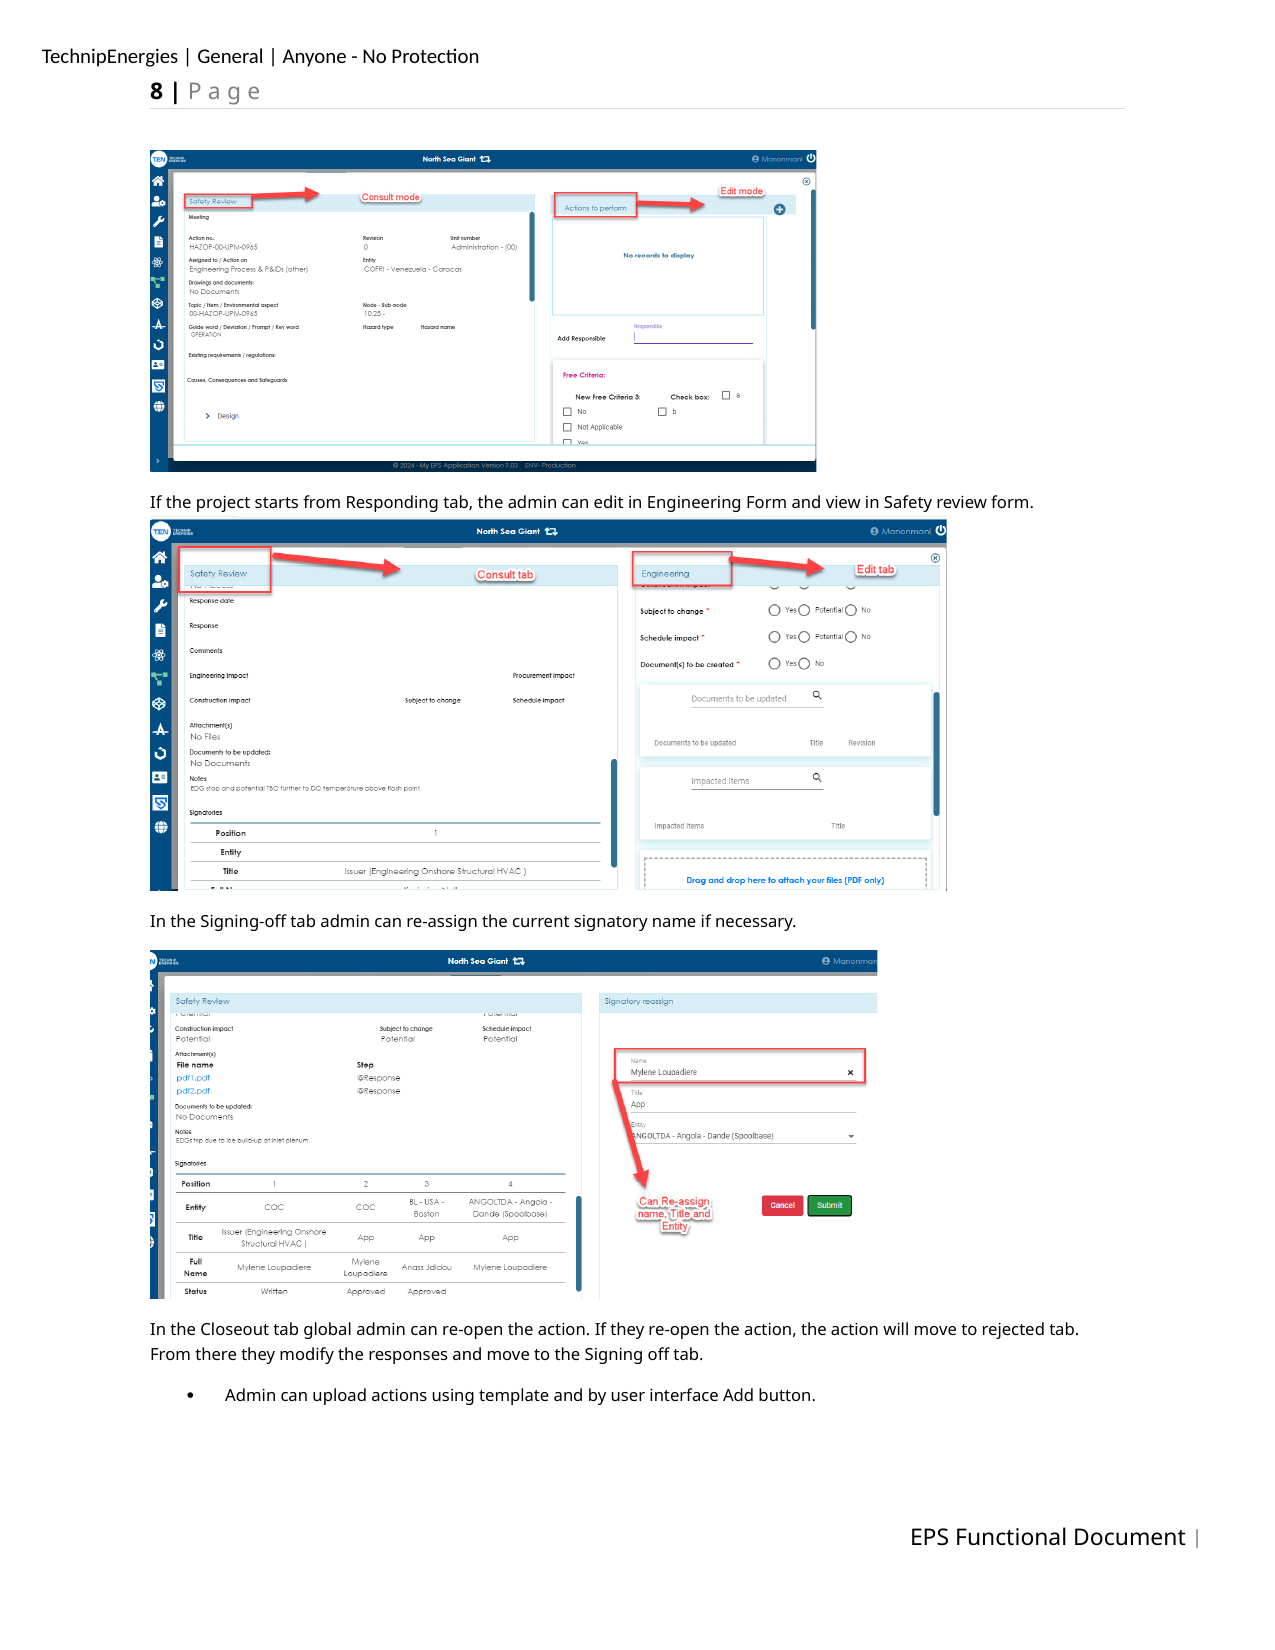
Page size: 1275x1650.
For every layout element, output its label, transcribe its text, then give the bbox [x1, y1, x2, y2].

picture [150, 150, 817, 472]
picture [150, 950, 878, 1299]
text In the Signing-off tab admin can re-assign the current signatory name if necessary. [150, 910, 1125, 932]
list Admin can upload actions using template and by user interface Add button. [187, 1383, 1125, 1406]
picture [150, 515, 947, 891]
text In the Closeout tab global admin can re-open the action. If they re-open the action, the action will move to rejected tab. From there they modify the responses and move to the Signing off tab. [150, 1318, 1125, 1365]
